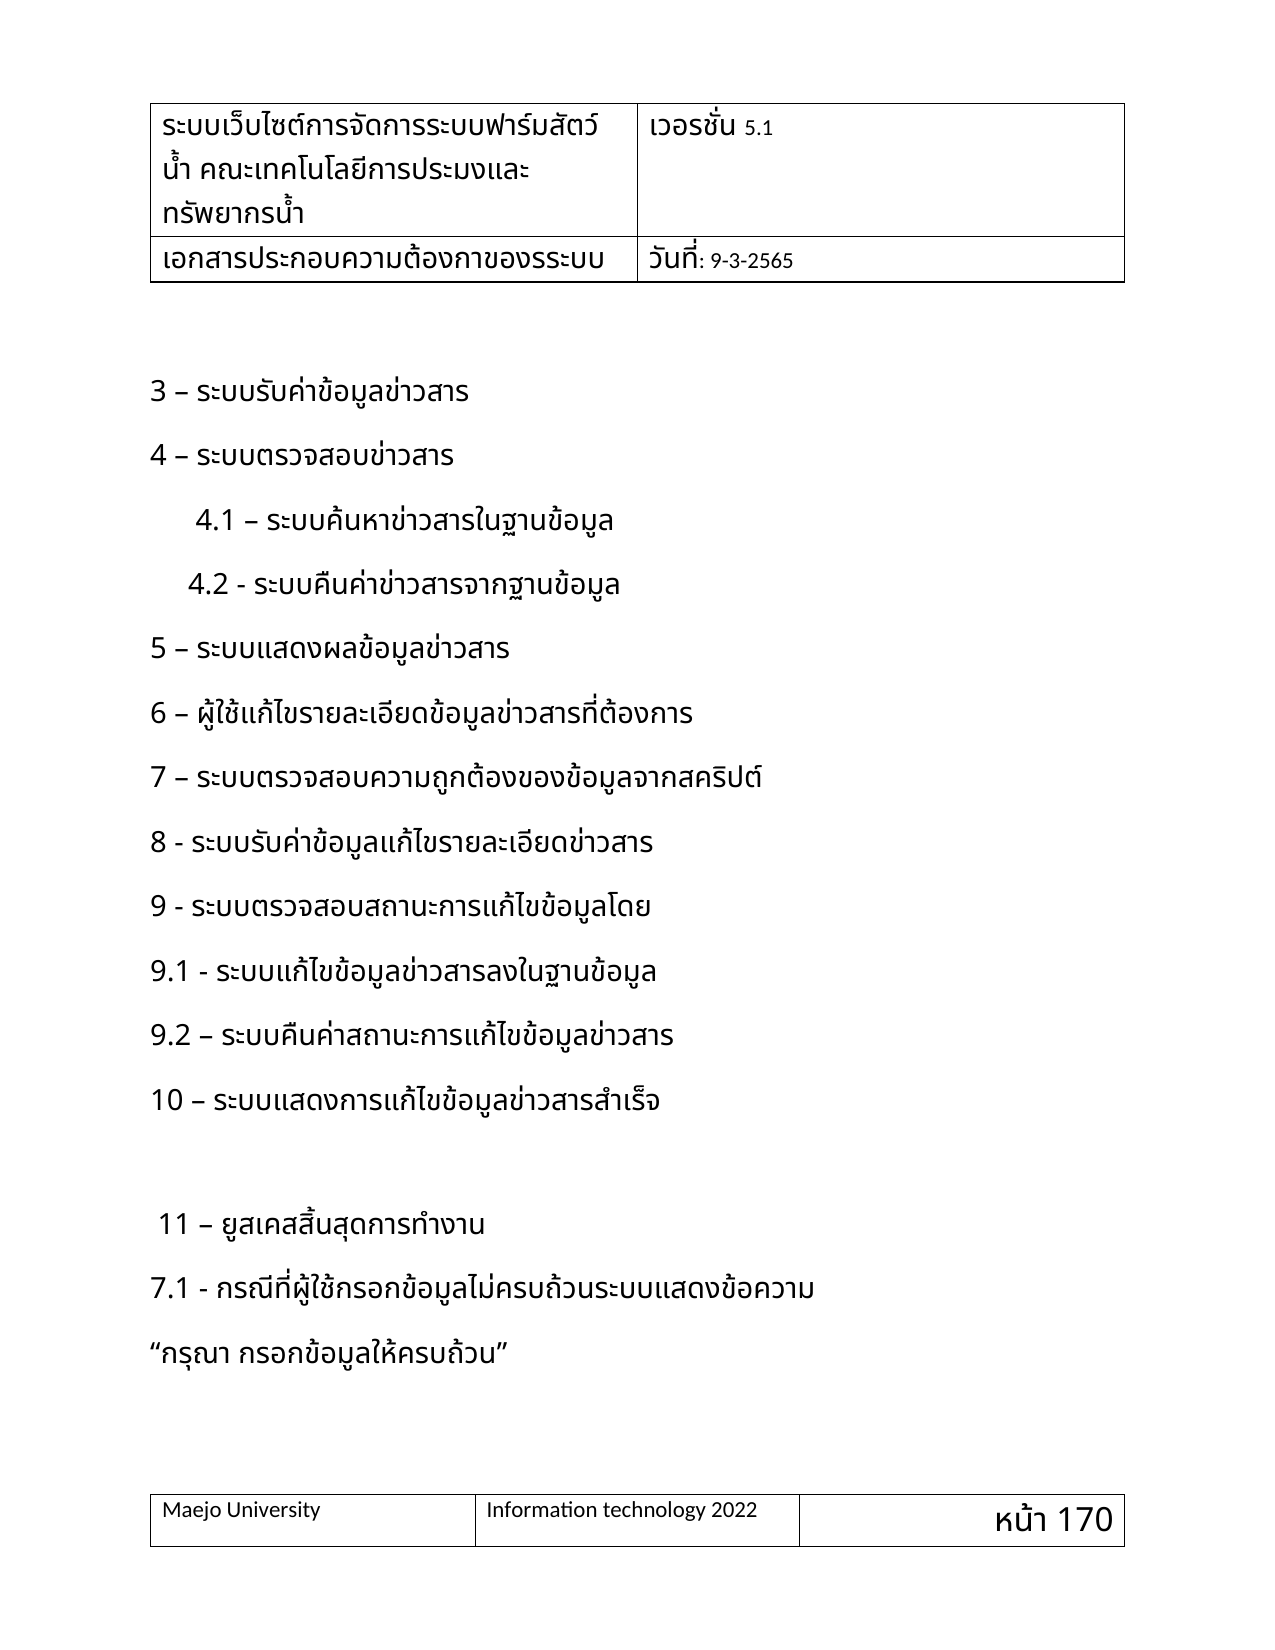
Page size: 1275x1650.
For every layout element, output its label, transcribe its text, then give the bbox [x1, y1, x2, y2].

text 7 – ระบบตรวจสอบความถูกต้องของข้อมูลจากสคริปต์ [150, 757, 1125, 801]
text 9.2 – ระบบคืนค่าสถานะการแก้ไขข้อมูลข่าวสาร [150, 1015, 1125, 1059]
text “กรุณา กรอกข้อมูลให้ครบถ้วน” [150, 1332, 1125, 1376]
text 8 - ระบบรับค่าข้อมูลแก้ไขรายละเอียดข่าวสาร [150, 821, 1125, 866]
text 7.1 - กรณีที่ผู้ใช้กรอกข้อมูลไม่ครบถ้วนระบบแสดงข้อความ [150, 1268, 1125, 1312]
text 9.1 - ระบบแก้ไขข้อมูลข่าวสารลงในฐานข้อมูล [150, 950, 1125, 994]
text 10 – ระบบแสดงการแก้ไขข้อมูลข่าวสารสำเร็จ [150, 1079, 1125, 1123]
text 3 – ระบบรับค่าข้อมูลข่าวสาร [150, 370, 1125, 414]
text 4.1 – ระบบค้นหาข่าวสารในฐานข้อมูล [150, 499, 1125, 543]
text 4.2 - ระบบคืนค่าข่าวสารจากฐานข้อมูล [150, 563, 1125, 608]
text 9 - ระบบตรวจสอบสถานะการแก้ไขข้อมูลโดย [150, 886, 1125, 930]
text 6 – ผู้ใช้แก้ไขรายละเอียดข้อมูลข่าวสารที่ต้องการ [150, 692, 1125, 737]
text 4 – ระบบตรวจสอบข่าวสาร [150, 434, 1125, 479]
text 11 – ยูสเคสสิ้นสุดการทำงาน [150, 1203, 1125, 1247]
text 5 – ระบบแสดงผลข้อมูลข่าวสาร [150, 628, 1125, 672]
